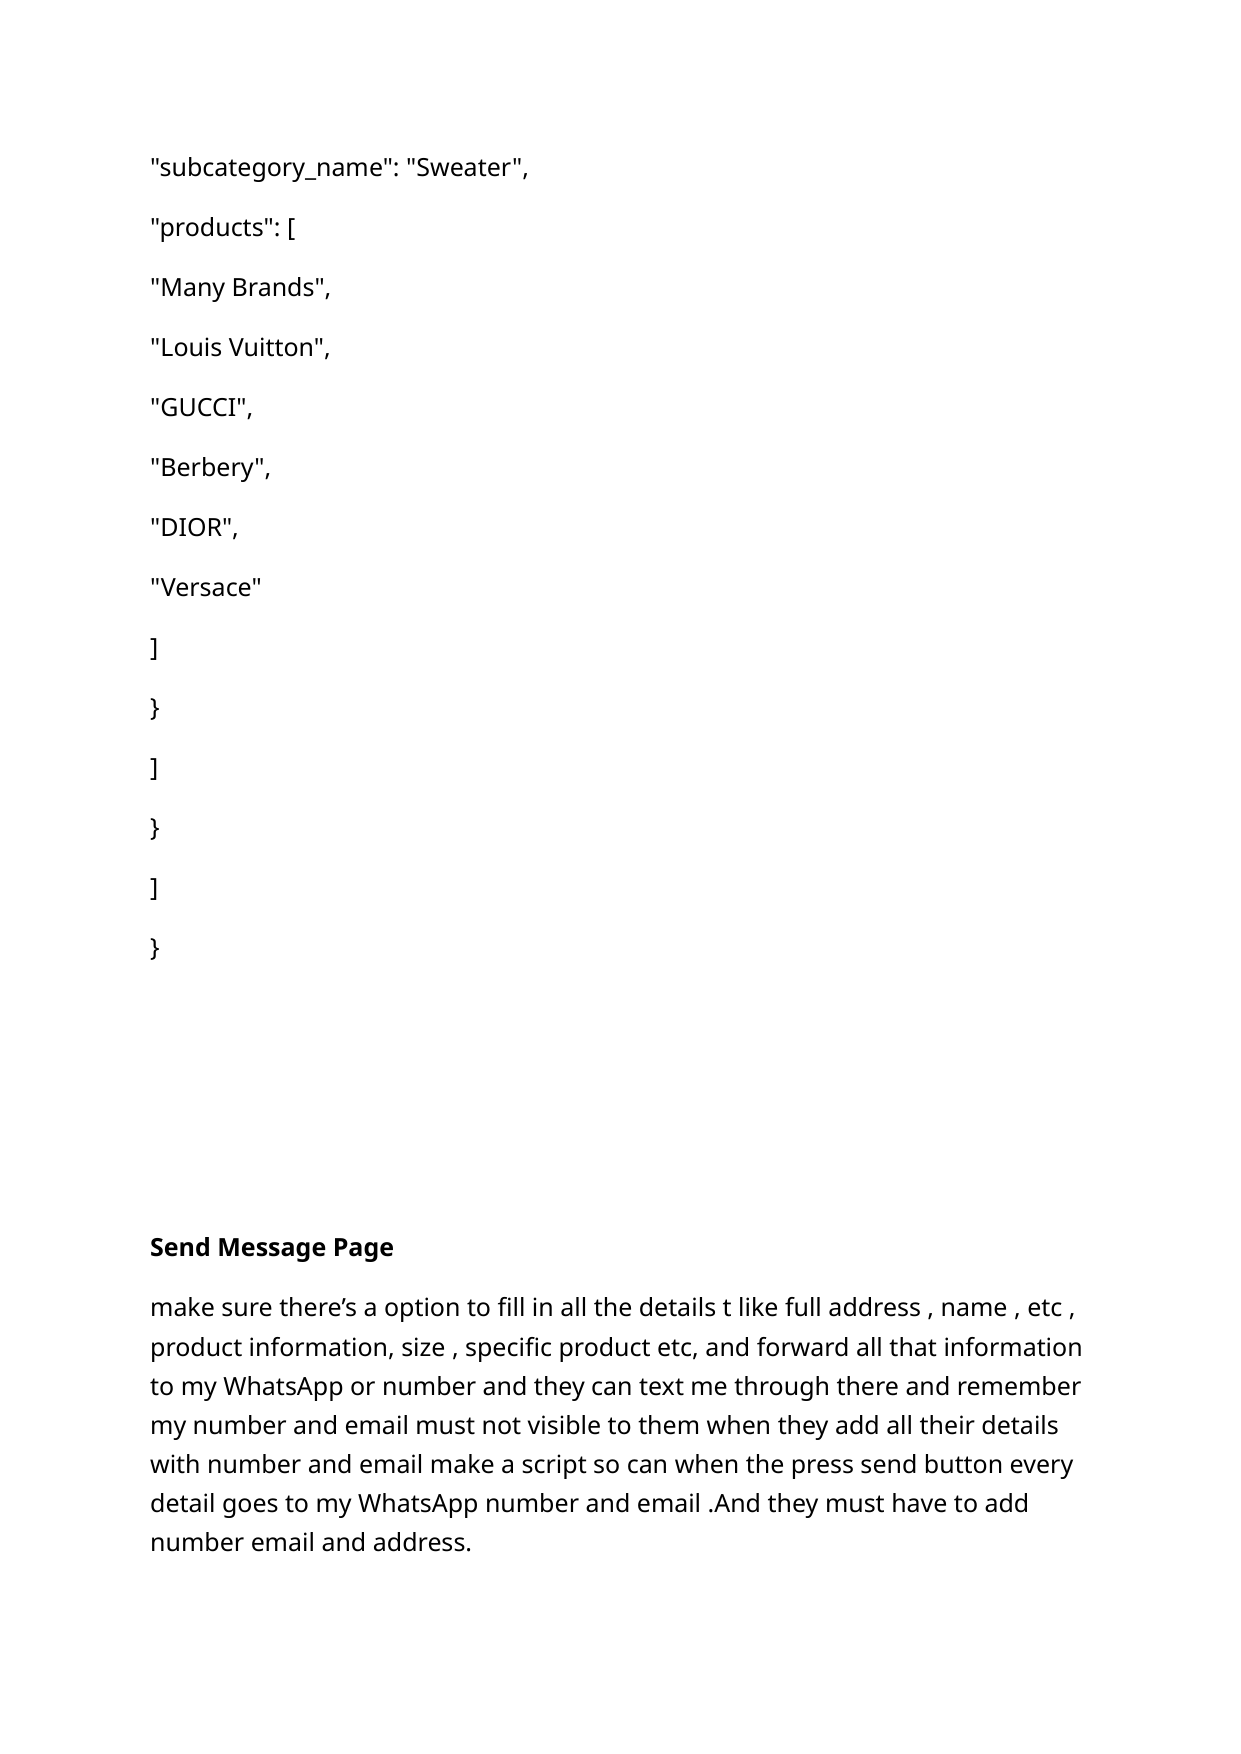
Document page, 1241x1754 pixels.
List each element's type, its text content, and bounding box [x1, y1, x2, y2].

text Send Message Page [150, 1230, 1090, 1264]
text "Berbery", [150, 450, 1090, 484]
text "GUCCI", [150, 390, 1090, 424]
text "products": [ [150, 210, 1090, 244]
text "subcategory_name": "Sweater", [150, 150, 1090, 184]
text ] [150, 870, 1090, 904]
text } [150, 930, 1090, 964]
text "Many Brands", [150, 270, 1090, 304]
text } [150, 690, 1090, 724]
text "Versace" [150, 570, 1090, 604]
text "Louis Vuitton", [150, 330, 1090, 364]
text ] [150, 630, 1090, 664]
text ] [150, 750, 1090, 784]
text } [150, 810, 1090, 844]
text "DIOR", [150, 510, 1090, 544]
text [150, 1290, 1090, 1559]
